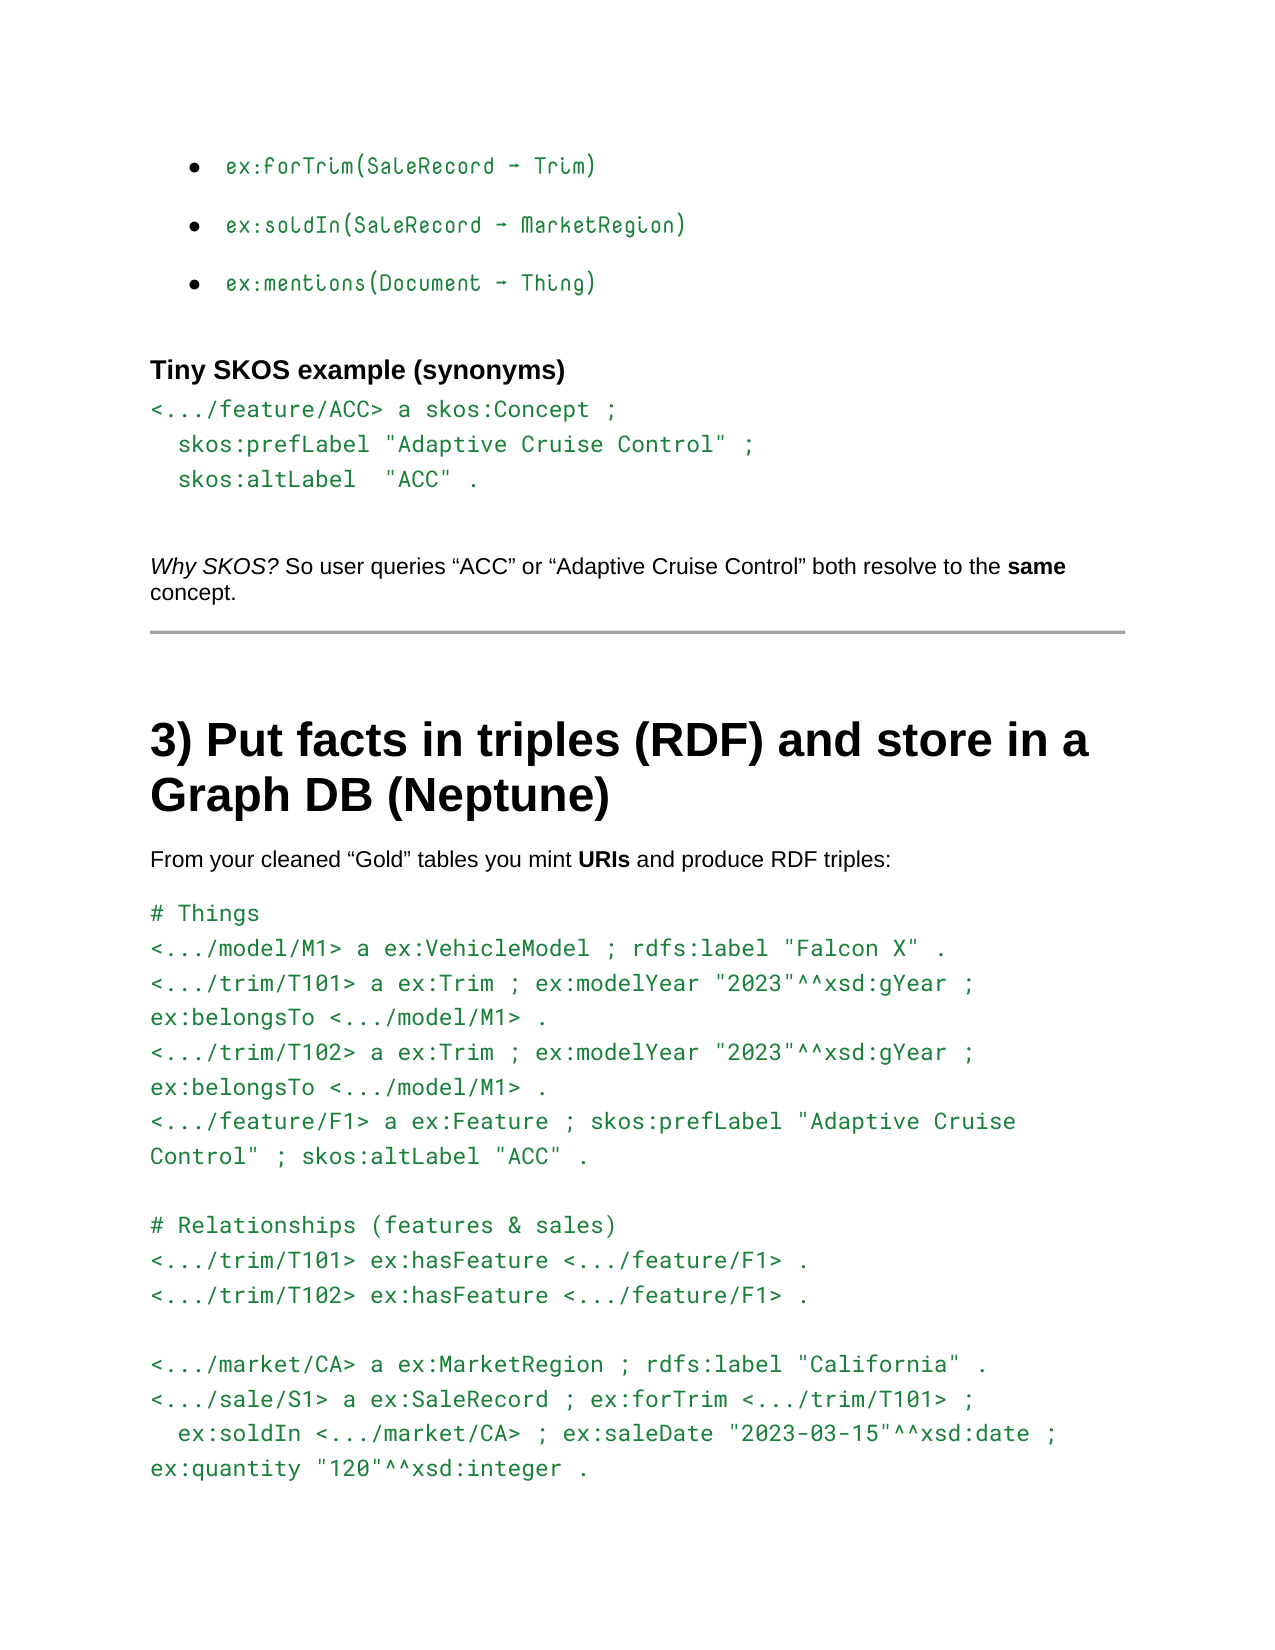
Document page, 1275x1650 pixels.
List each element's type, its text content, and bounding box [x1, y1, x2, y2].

text <.../trim/T102> ex:hasFeature <.../feature/F1> . [150, 1279, 1125, 1309]
text Why SKOS? So user queries “ACC” or “Adaptive Cruise Control” both resolve to the same concept. [150, 553, 1125, 606]
text <.../model/M1> a ex:VehicleModel ; rdfs:label "Falcon X" . [150, 932, 1125, 962]
text <.../sale/S1> a ex:SaleRecord ; ex:forTrim <.../trim/T101> ; [150, 1383, 1125, 1413]
text <.../feature/F1> a ex:Feature ; skos:prefLabel "Adaptive Cruise Control" ; skos:altLabel "ACC" . [150, 1106, 1125, 1171]
text <.../trim/T101> a ex:Trim ; ex:modelYear "2023"^^xsd:gYear ; ex:belongsTo <.../model/M1> . [150, 967, 1125, 1032]
list ex:mentions(Document → Thing) [187, 267, 1125, 325]
list ex:forTrim(SaleRecord → Trim) [187, 150, 1125, 208]
text <.../trim/T102> a ex:Trim ; ex:modelYear "2023"^^xsd:gYear ; ex:belongsTo <.../model/M1> . [150, 1036, 1125, 1101]
text skos:altLabel "ACC" . [150, 463, 1125, 493]
text <.../trim/T101> ex:hasFeature <.../feature/F1> . [150, 1244, 1125, 1274]
text From your cleaned “Gold” tables you mint URIs and produce RDF triples: [150, 846, 1125, 872]
subtitle Tiny SKOS example (synonyms) [150, 354, 1125, 385]
text <.../feature/ACC> a skos:Concept ; [150, 394, 1125, 424]
list ex:soldIn(SaleRecord → MarketRegion) [187, 208, 1125, 267]
text skos:prefLabel "Adaptive Cruise Control" ; [150, 428, 1125, 459]
text ex:soldIn <.../market/CA> ; ex:saleDate "2023-03-15"^^xsd:date ; ex:quantity "120"^^xsd:integer . [150, 1418, 1125, 1483]
text # Relationships (features & sales) [150, 1210, 1125, 1240]
text <.../market/CA> a ex:MarketRegion ; rdfs:label "California" . [150, 1348, 1125, 1379]
subtitle 3) Put facts in triples (RDF) and store in a Graph DB (Neptune) [150, 711, 1125, 821]
text # Things [150, 897, 1125, 928]
